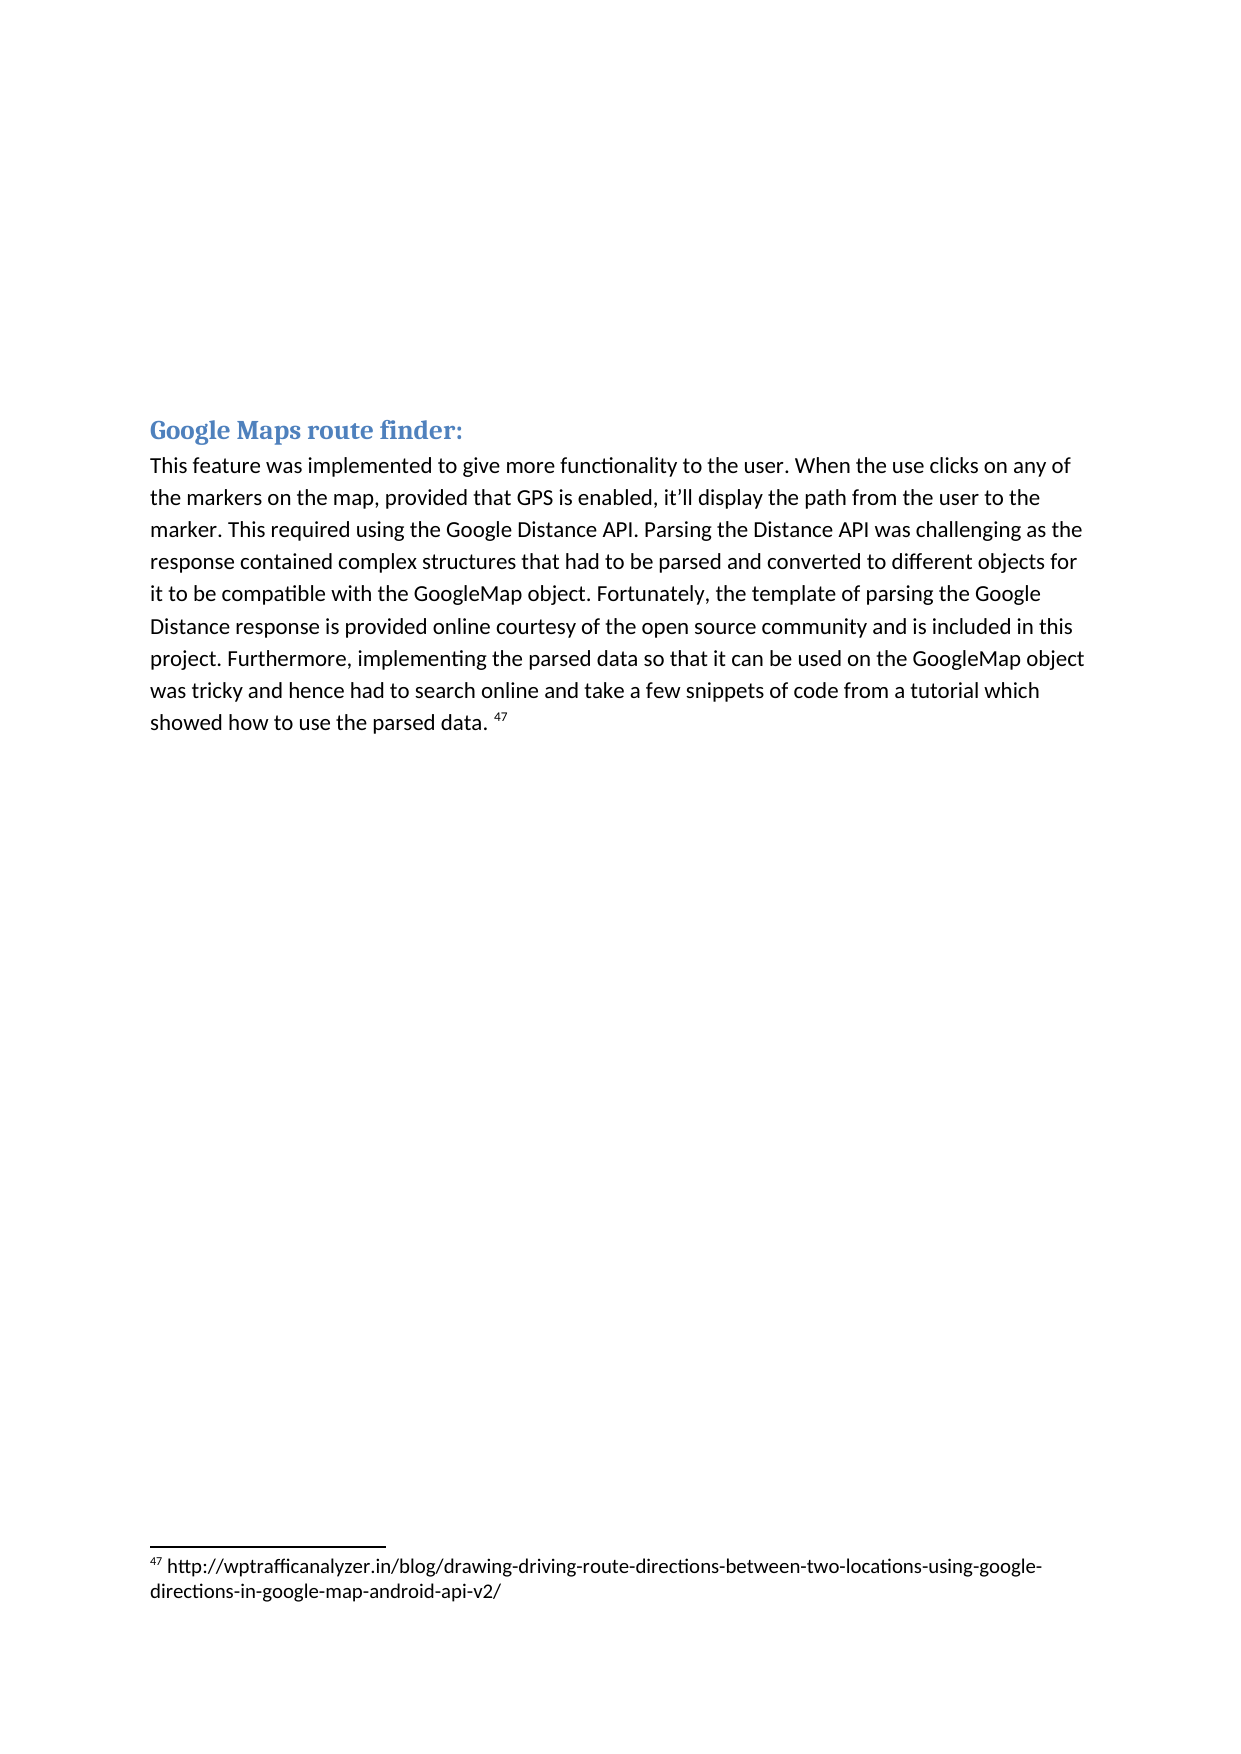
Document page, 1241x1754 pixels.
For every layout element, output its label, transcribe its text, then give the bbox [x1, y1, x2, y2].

subtitle Google Maps route finder: [150, 415, 1090, 446]
text This feature was implemented to give more functionality to the user. When the use clicks on any of the markers on the map, provided that GPS is enabled, it’ll display the path from the user to the marker. This required using the Google Distance API. Parsing the Distance API was challenging as the response contained complex structures that had to be parsed and converted to different objects for it to be compatible with the GoogleMap object. Fortunately, the template of parsing the Google Distance response is provided online courtesy of the open source community and is included in this project. Furthermore, implementing the parsed data so that it can be used on the GoogleMap object was tricky and hence had to search online and take a few snippets of code from a tutorial which showed how to use the parsed data. [150, 451, 1090, 736]
